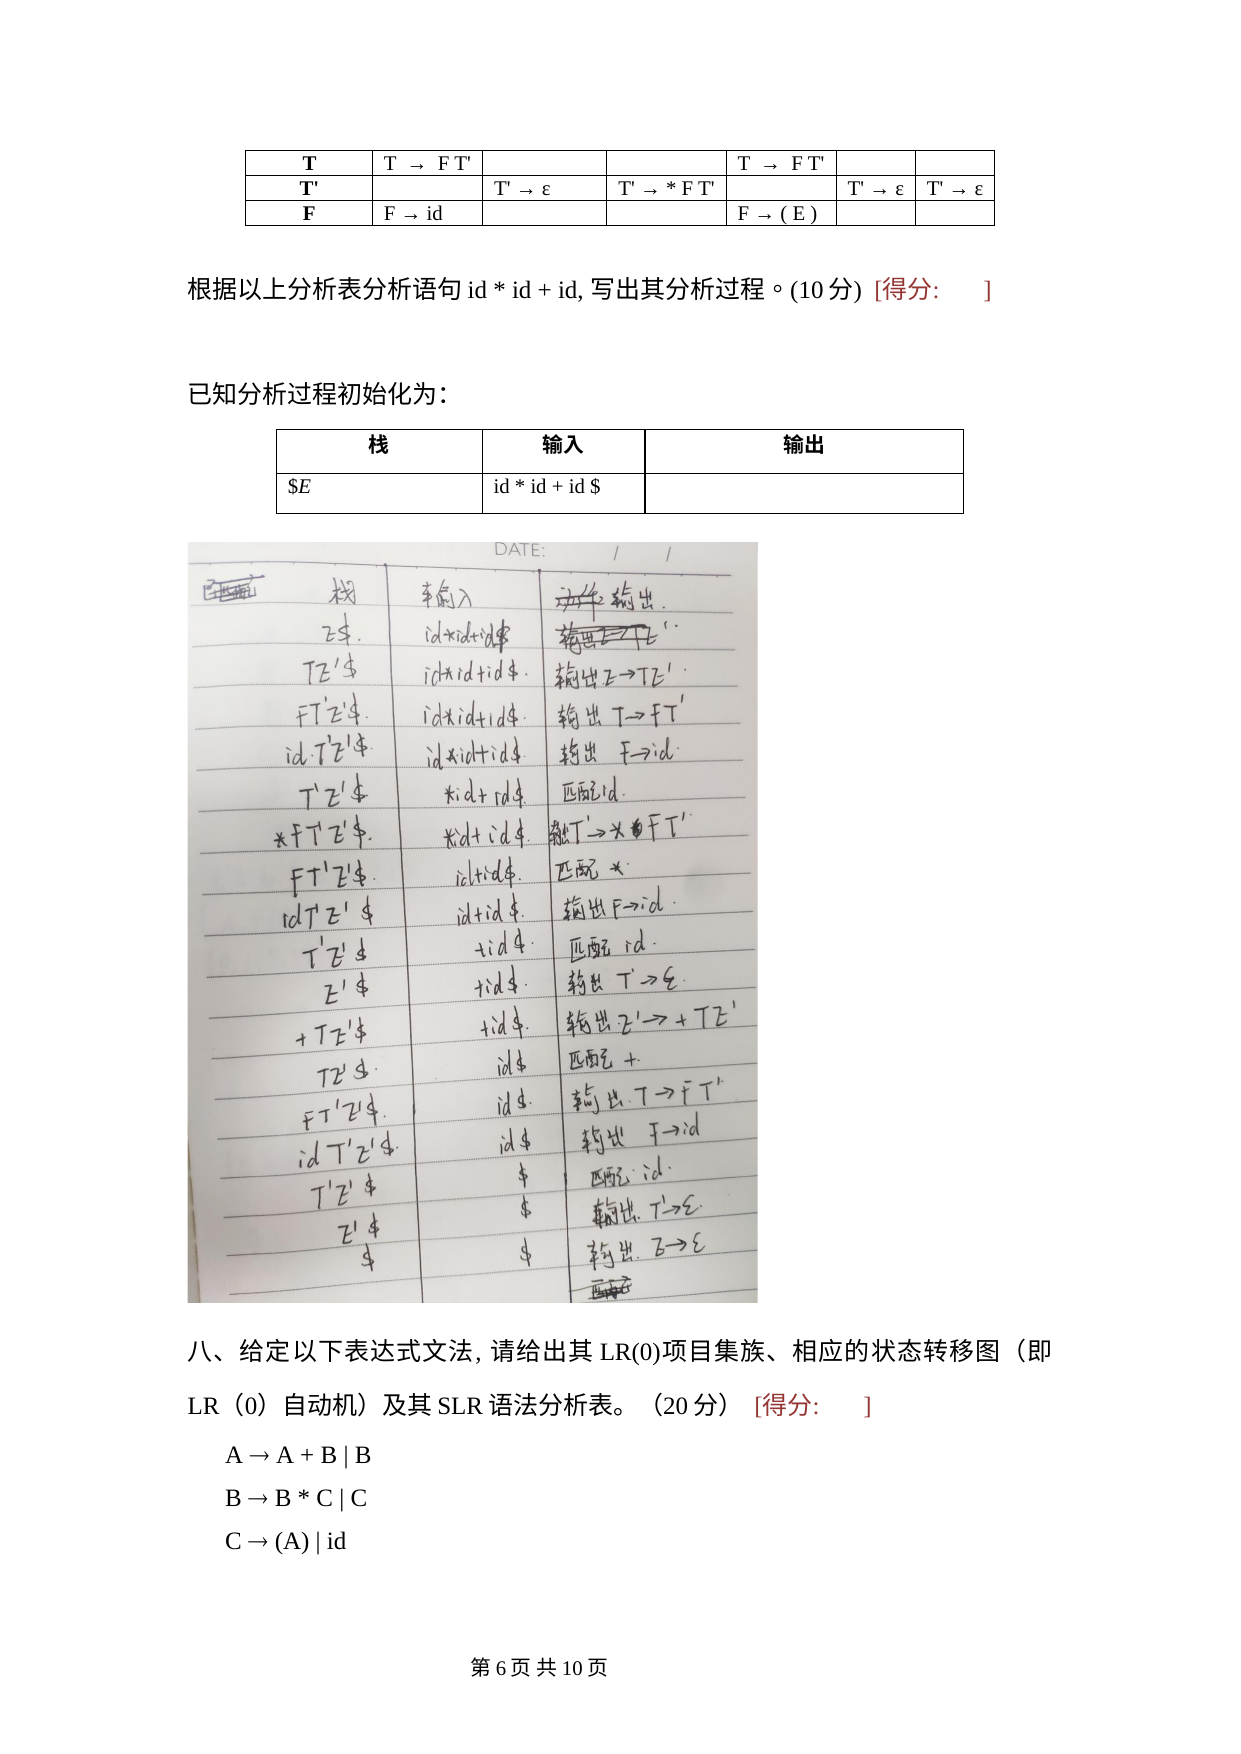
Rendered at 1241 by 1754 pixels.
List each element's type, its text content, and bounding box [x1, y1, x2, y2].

picture [187, 542, 758, 1303]
table_header 栈 [277, 430, 482, 473]
table_cell T' → ε [837, 176, 915, 200]
table_cell F → id [373, 201, 482, 225]
table_cell T [246, 151, 372, 175]
text C (A) | id [225, 1526, 1053, 1555]
text A A + B | B [225, 1440, 1053, 1469]
table_cell T' → * F T' [607, 176, 726, 200]
table_cell T → F T' [727, 151, 836, 175]
table_cell [916, 151, 994, 175]
table_header 输入 [483, 430, 644, 473]
table_cell $E [277, 474, 482, 512]
table_cell [916, 201, 994, 225]
table_cell T' → ε [483, 176, 606, 200]
table_cell T' → ε [916, 176, 994, 200]
table_header 输出 [646, 430, 963, 473]
text 根据以上分析表分析语句id * id + id, 写出其分析过程。(10分) [得分: ] [187, 269, 1053, 306]
table_cell [607, 201, 726, 225]
text 已知分析过程初始化为： [187, 375, 1053, 411]
table_cell F [246, 201, 372, 225]
table_cell [727, 176, 836, 200]
table_cell F → ( E ) [727, 201, 836, 225]
text 八、给定以下表达式文法, 请给出其LR(0)项目集族、相应的状态转移图（即LR（0）自动机）及其SLR语法分析表。（20分） [得分: ] [187, 1331, 1053, 1422]
table_cell [483, 151, 606, 175]
table_cell [837, 151, 915, 175]
table_cell id * id + id $ [483, 474, 644, 512]
table_cell T' [246, 176, 372, 200]
text B B * C | C [225, 1483, 1053, 1512]
table_cell [837, 201, 915, 225]
table_cell [483, 201, 606, 225]
table_cell [607, 151, 726, 175]
table_cell T → F T' [373, 151, 482, 175]
table_cell [373, 176, 482, 200]
table_cell [646, 474, 963, 512]
